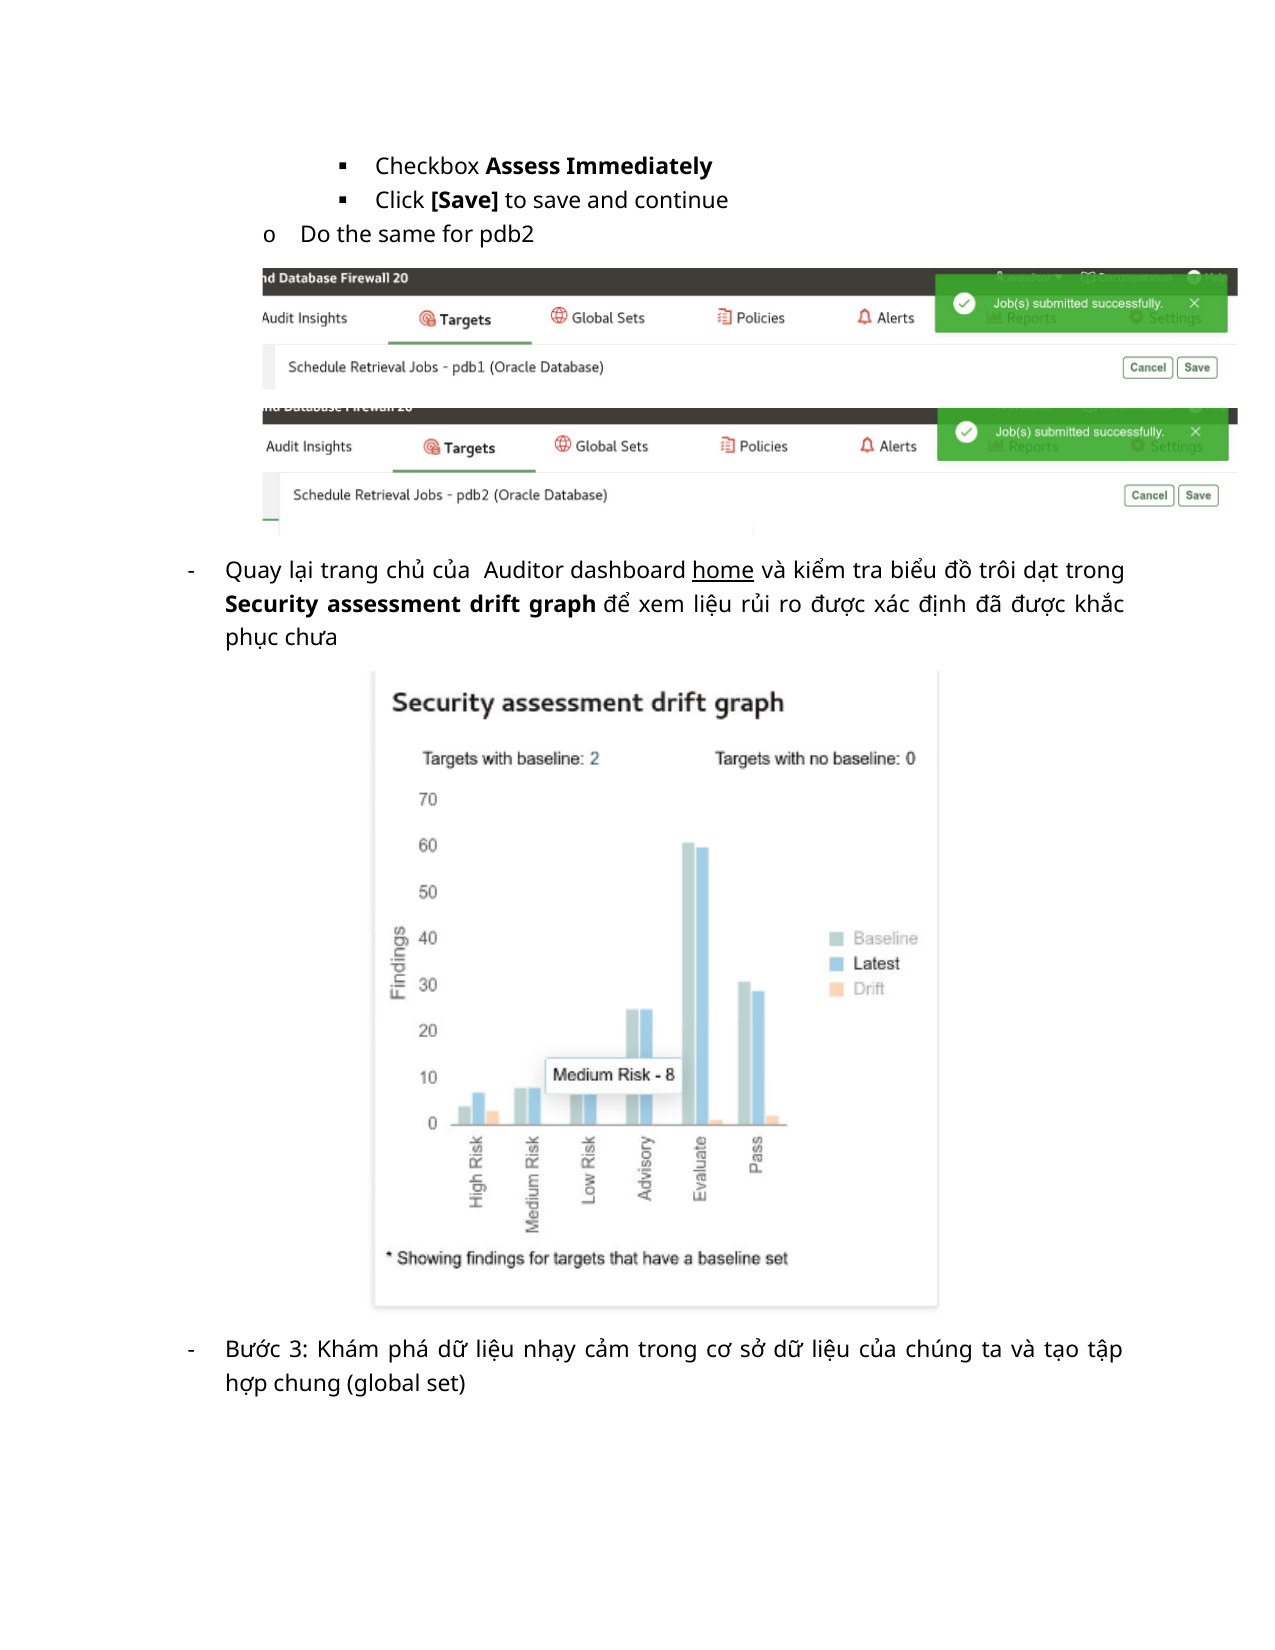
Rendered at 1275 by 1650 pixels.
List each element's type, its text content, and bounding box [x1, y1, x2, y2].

list Click [Save] to save and continue [337, 184, 1125, 215]
list Bước 3: Khám phá dữ liệu nhạy cảm trong cơ sở dữ liệu của chúng ta và tạo tập hợp chung (global set) [187, 1333, 1125, 1398]
list Checkbox Assess Immediately [337, 150, 1125, 181]
list Quay lại trang chủ của Auditor dashboard home và kiểm tra biểu đồ trôi dạt trong Security assessment drift graph để xem liệu rủi ro được xác định đã được khắc phục chưa [187, 554, 1125, 653]
picture [365, 671, 947, 1314]
picture [262, 268, 1238, 389]
picture [262, 408, 1238, 535]
list Do the same for pdb2 [262, 217, 1125, 249]
